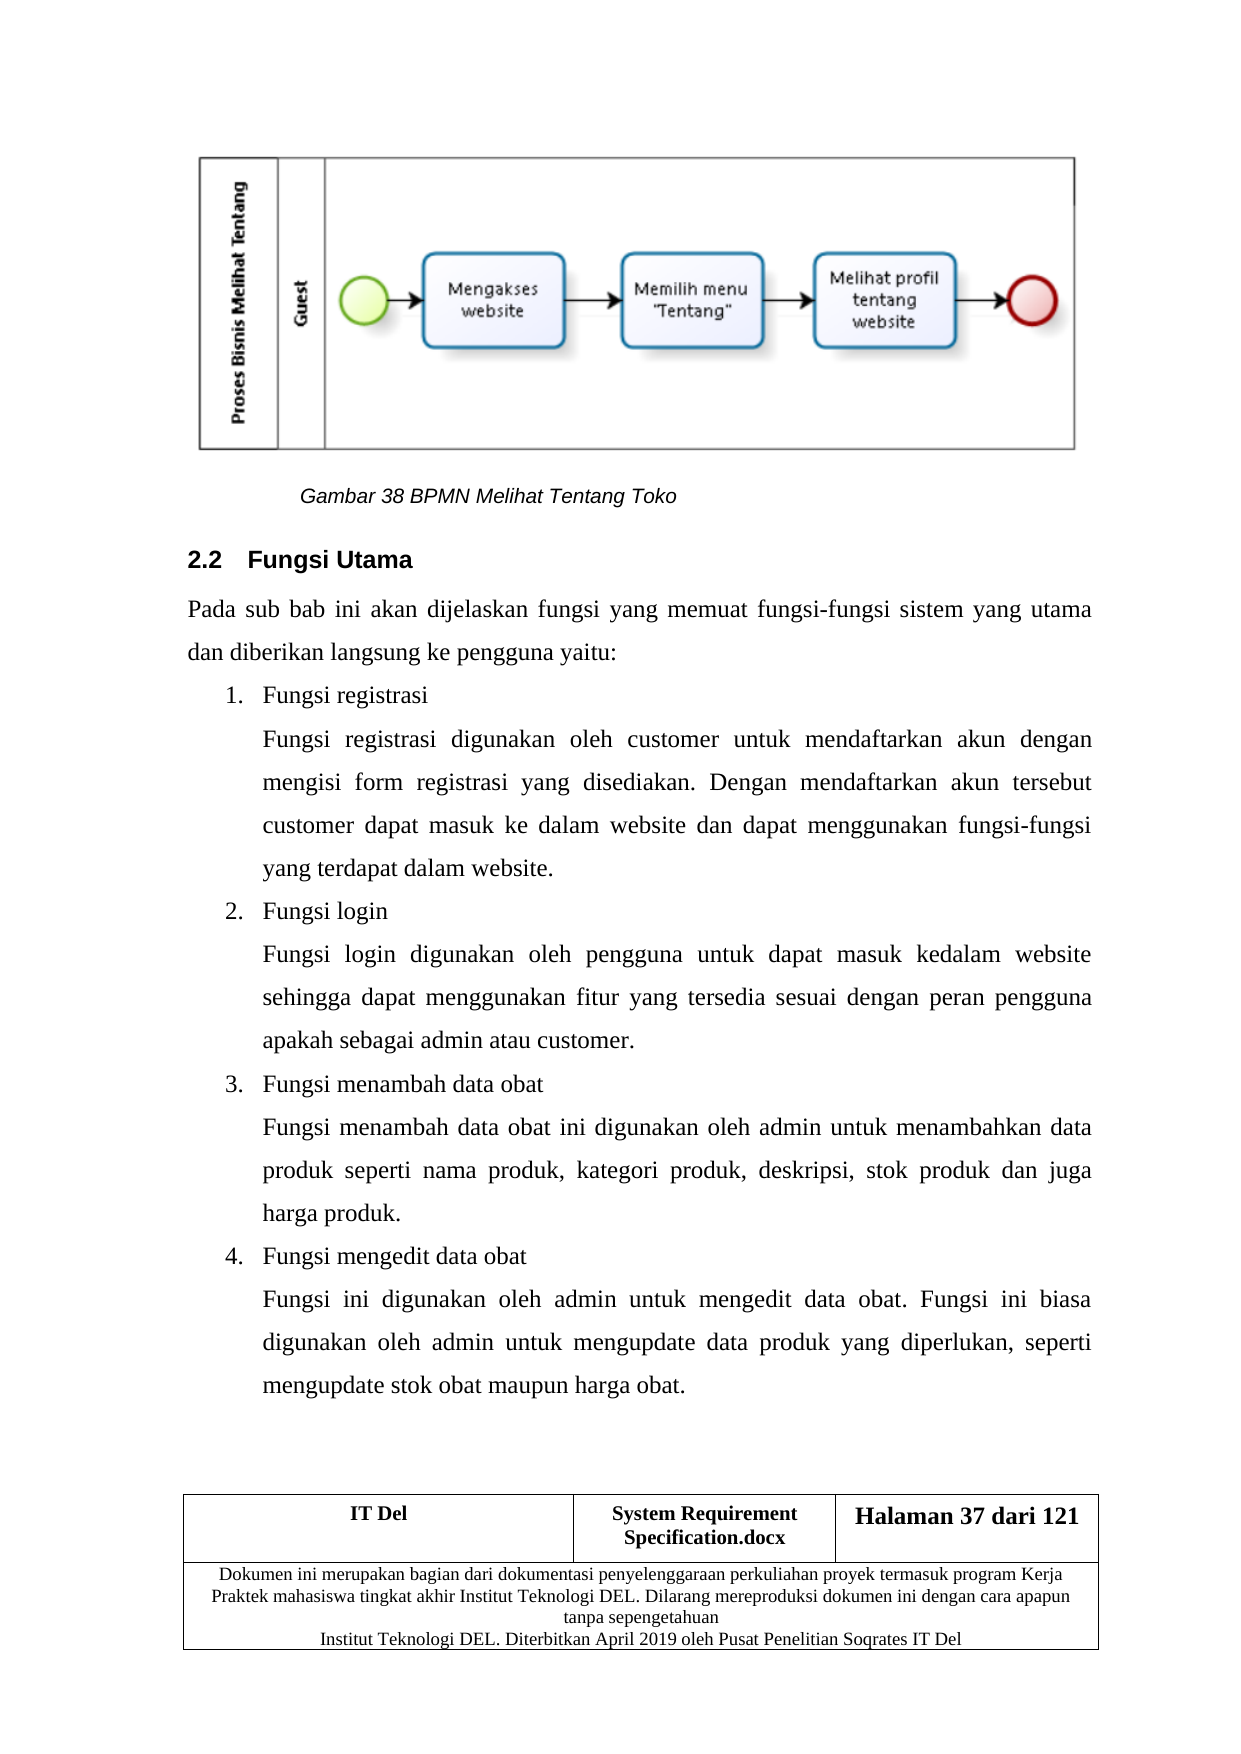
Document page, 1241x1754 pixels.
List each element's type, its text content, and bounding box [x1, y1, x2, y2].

text Fungsi menambah data obat ini digunakan oleh admin untuk menambahkan data produk seperti nama produk, kategori produk, deskripsi, stok produk dan juga harga produk. [262, 1112, 1092, 1227]
list Fungsi registrasi [225, 681, 1092, 709]
list Fungsi menambah data obat [225, 1069, 1092, 1097]
list Fungsi login [225, 896, 1092, 925]
subtitle Gambar 38 BPMN Melihat Tentang Toko [300, 484, 1092, 508]
text Fungsi login digunakan oleh pengguna untuk dapat masuk kedalam website sehingga dapat menggunakan fitur yang tersedia sesuai dengan peran pengguna apakah sebagai admin atau customer. [262, 939, 1092, 1054]
text Fungsi ini digunakan oleh admin untuk mengedit data obat. Fungsi ini biasa digunakan oleh admin untuk mengupdate data produk yang diperlukan, seperti mengupdate stok obat maupun harga obat. [262, 1284, 1092, 1399]
list Fungsi mengedit data obat [225, 1241, 1092, 1270]
subtitle Fungsi Utama [187, 545, 1092, 574]
text Pada sub bab ini akan dijelaskan fungsi yang memuat fungsi-fungsi sistem yang utama dan diberikan langsung ke pengguna yaitu: [187, 594, 1092, 666]
text Fungsi registrasi digunakan oleh customer untuk mendaftarkan akun dengan mengisi form registrasi yang disediakan. Dengan mendaftarkan akun tersebut customer dapat masuk ke dalam website dan dapat menggunakan fungsi-fungsi yang terdapat dalam website. [262, 724, 1092, 882]
picture [195, 147, 1085, 459]
